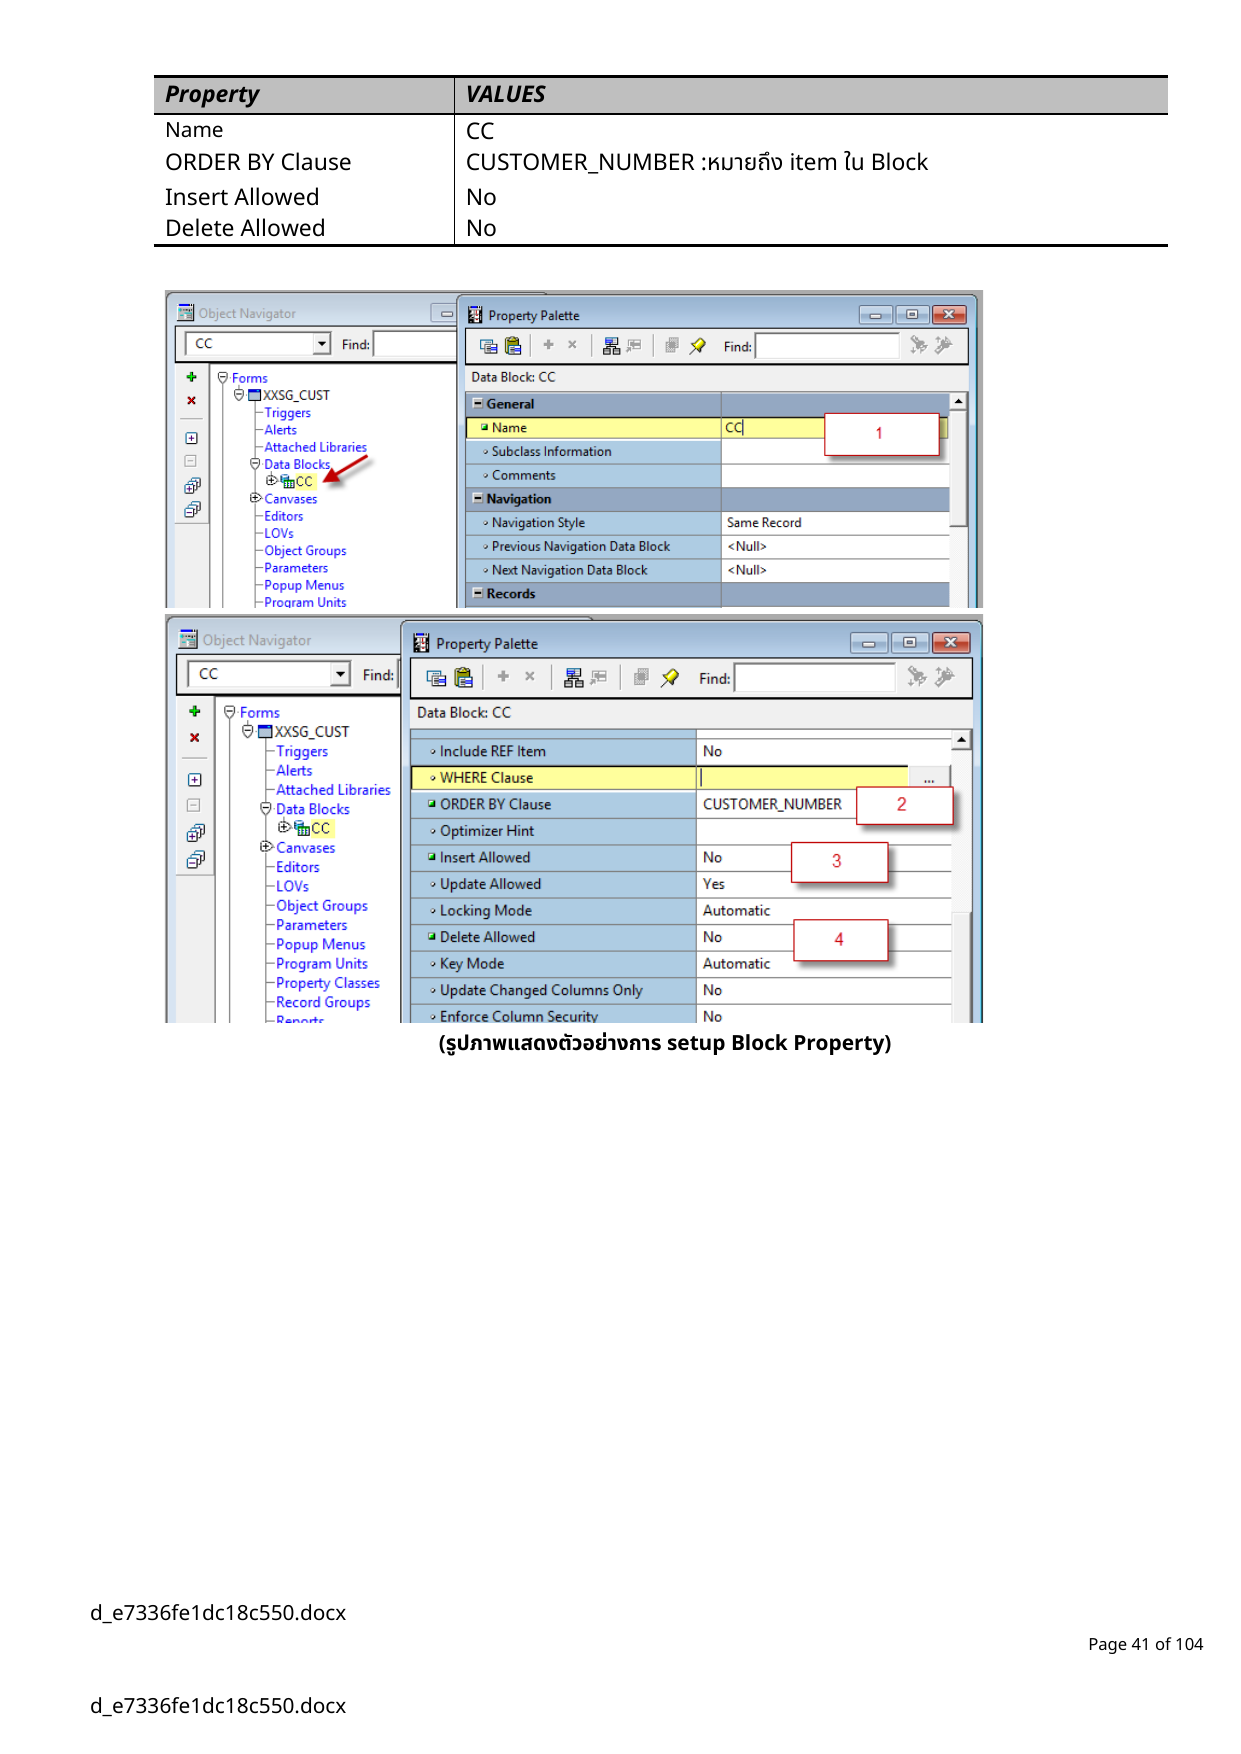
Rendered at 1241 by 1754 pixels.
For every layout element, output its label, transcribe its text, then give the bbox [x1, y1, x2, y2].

table_cell ORDER BY Clause [154, 146, 454, 181]
table_cell Insert Allowed [154, 181, 454, 212]
table_cell Name [154, 115, 454, 146]
picture [164, 290, 984, 608]
picture [164, 614, 984, 1023]
table_header VALUES [455, 78, 1168, 113]
table_cell No [455, 212, 1168, 243]
text (รูปภาพแสดงตัวอย่างการ setup Block Property) [165, 1028, 1165, 1060]
table_cell CC [455, 115, 1168, 146]
table_cell No [455, 181, 1168, 212]
table_cell CUSTOMER_NUMBER :หมายถึง item ใน Block [455, 146, 1168, 181]
table_header Property [154, 78, 454, 113]
table_cell Delete Allowed [154, 212, 454, 243]
